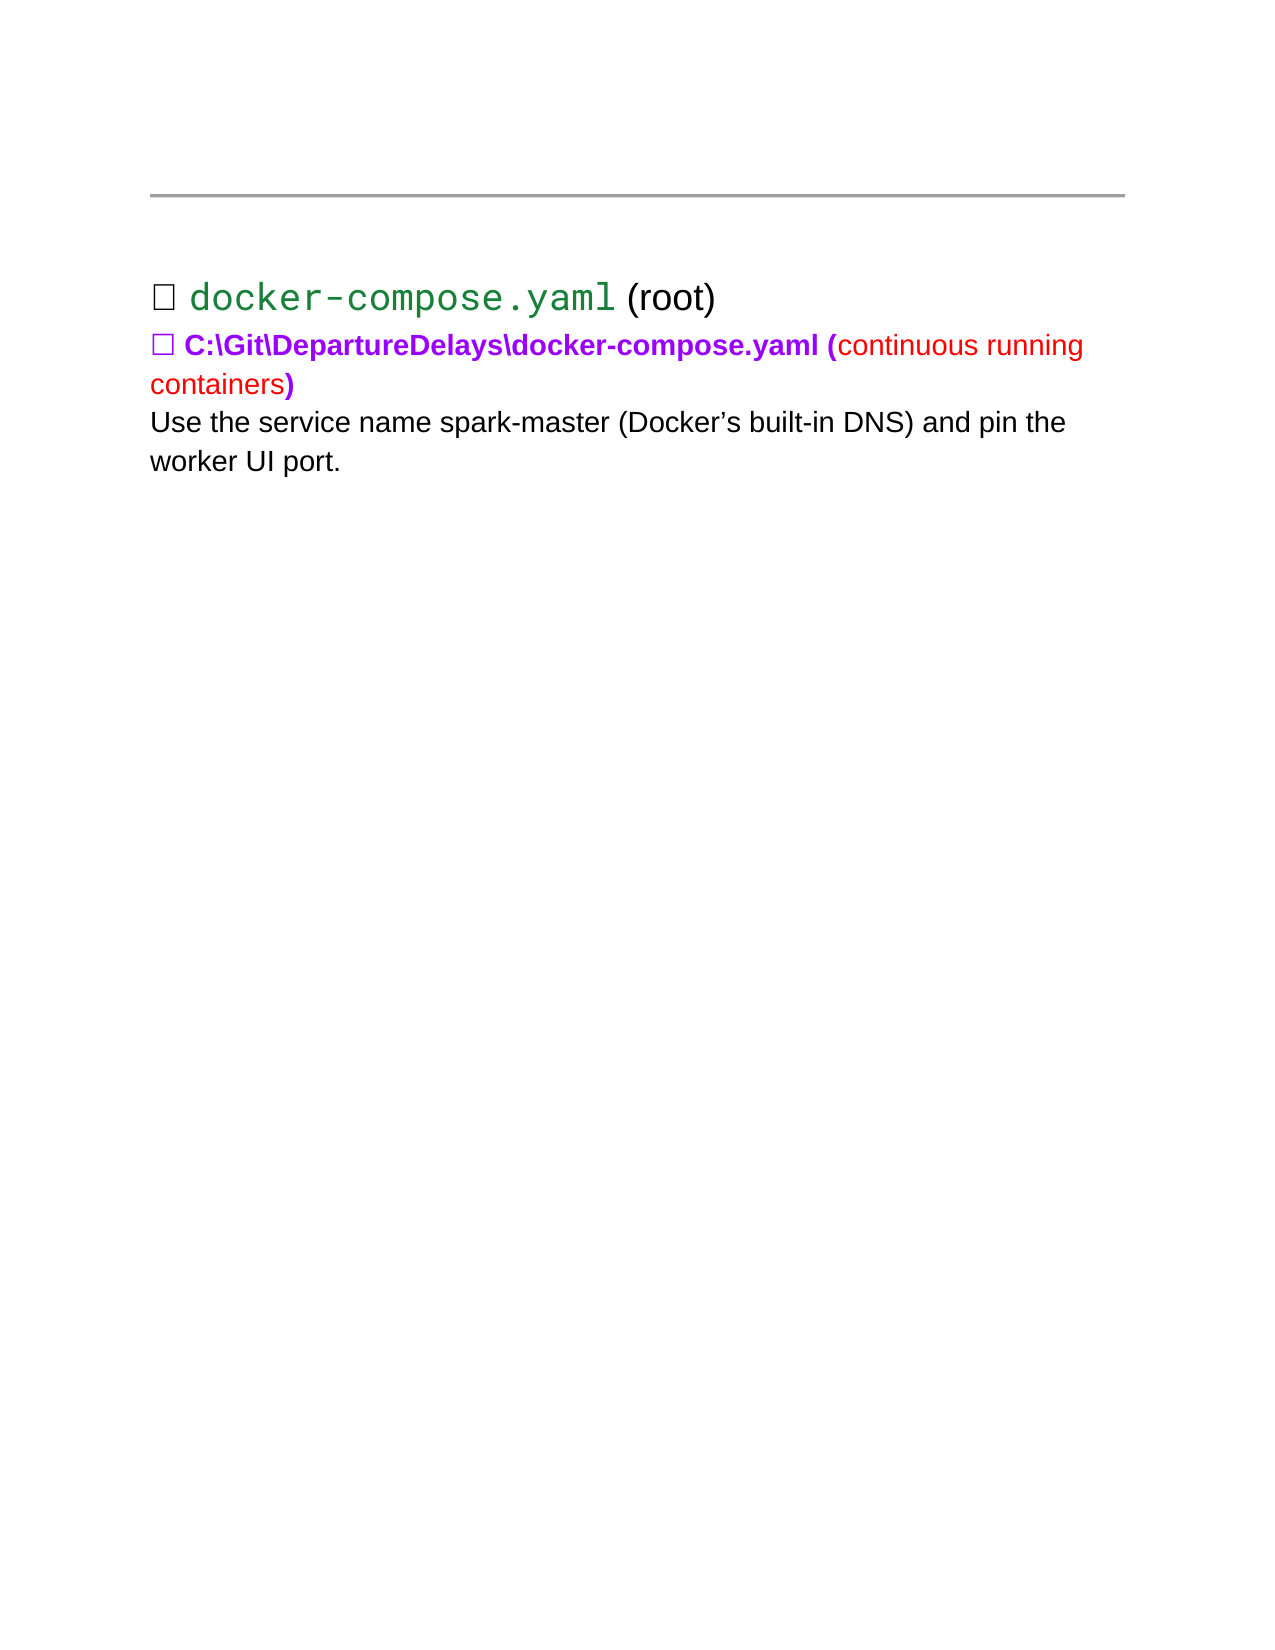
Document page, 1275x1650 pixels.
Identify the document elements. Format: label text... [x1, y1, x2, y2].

text ☐ C:\Git\DepartureDelays\docker-compose.yaml (continuous running containers) [150, 328, 1125, 400]
text Use the service name spark-master (Docker’s built-in DNS) and pin the worker UI port. [150, 405, 1125, 477]
subtitle 🐳 docker-compose.yaml (root) [150, 271, 1062, 321]
